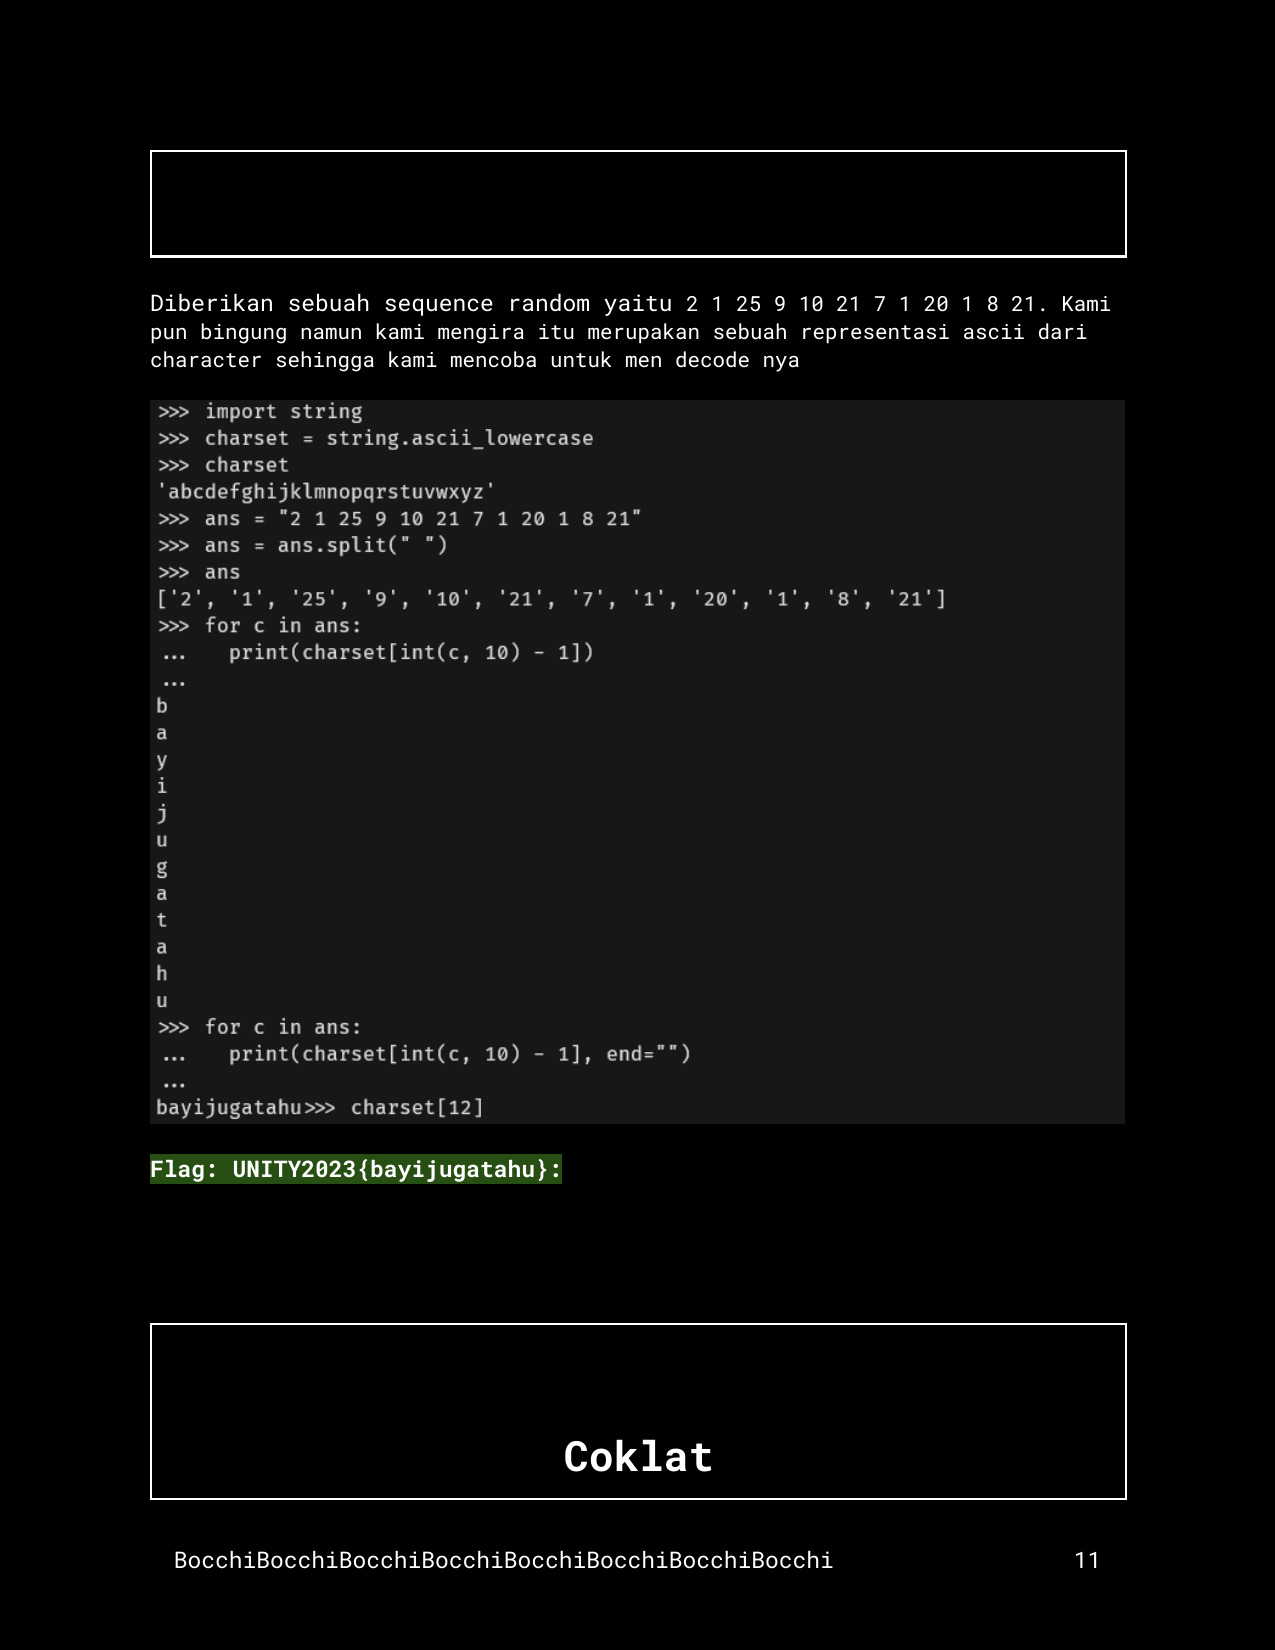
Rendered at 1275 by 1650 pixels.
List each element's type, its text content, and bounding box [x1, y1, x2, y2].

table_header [152, 1325, 1125, 1498]
subtitle Flag: UNITY2023{bayijugatahu}: [150, 1153, 1125, 1184]
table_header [152, 152, 1125, 255]
text Diberikan sebuah sequence random yaitu 2 1 25 9 10 21 7 1 20 1 8 21. Kami pun bingung namun kami mengira itu merupakan sebuah representasi ascii dari character sehingga kami mencoba untuk men decode nya [150, 288, 1125, 373]
picture [150, 400, 1125, 1124]
